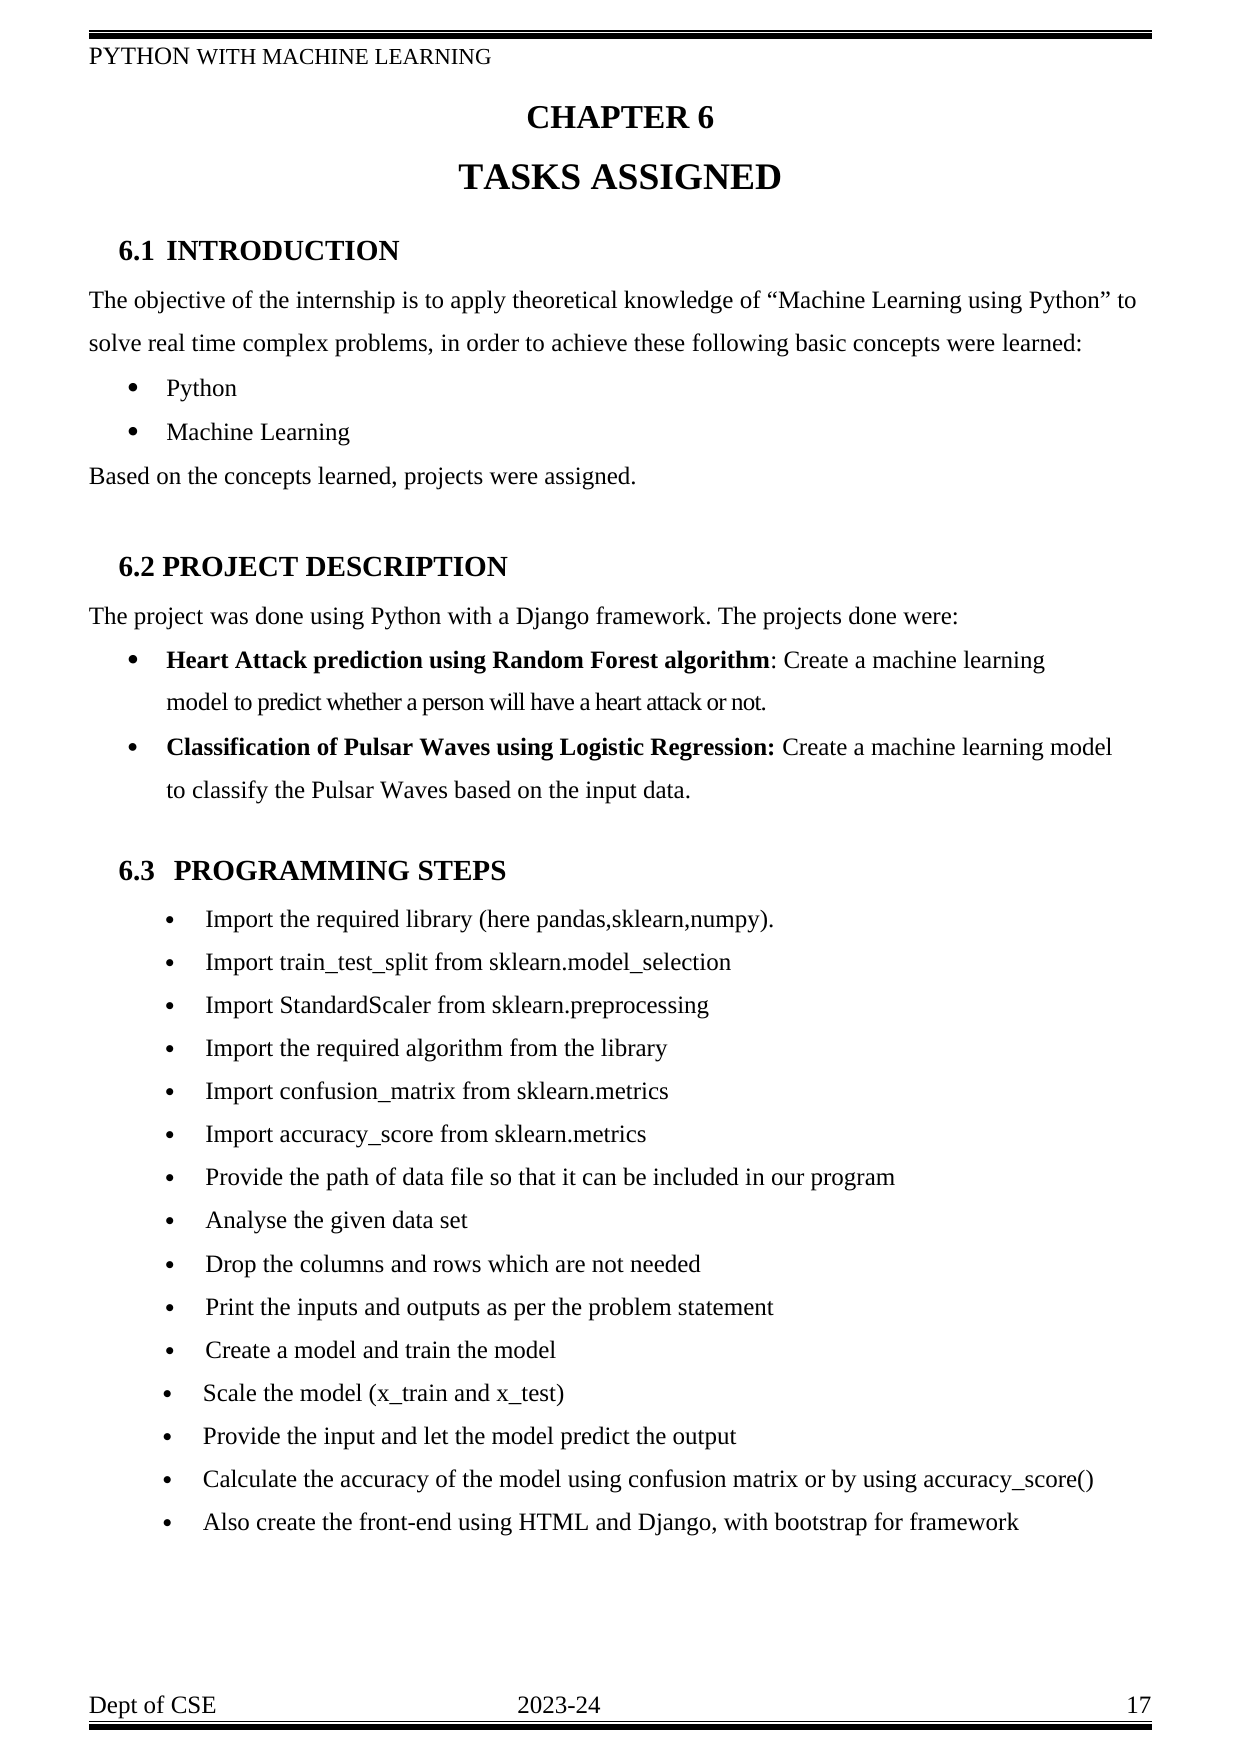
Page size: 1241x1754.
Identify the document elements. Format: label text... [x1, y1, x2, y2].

list Scale the model (x_train and x_test) [164, 1378, 1152, 1407]
text TASKS ASSIGNED [89, 154, 1152, 198]
list Python [128, 373, 1152, 401]
list Drop the columns and rows which are not needed [166, 1249, 1152, 1277]
list Import StandardScaler from sklearn.preprocessing [166, 990, 1152, 1019]
list INTRODUCTION [118, 233, 1152, 267]
list Import the required library (here pandas,sklearn,numpy). [166, 904, 1152, 932]
text CHAPTER 6 [89, 98, 1152, 136]
list Heart Attack prediction using Random Forest algorithm: Create a machine learning model to predict whether a person will have a heart attack or not. [128, 645, 1087, 716]
list Classification of Pulsar Waves using Logistic Regression: Create a machine learning model to classify the Pulsar Waves based on the input data. [128, 732, 1123, 804]
list Analyse the given data set [166, 1206, 1152, 1234]
list Print the inputs and outputs as per the problem statement [166, 1292, 1152, 1321]
text The objective of the internship is to apply theoretical knowledge of “Machine Learning using Python” to solve real time complex problems, in order to achieve these following basic concepts were learned: [89, 285, 1152, 357]
list Provide the input and let the model predict the output [164, 1421, 1152, 1450]
list Import accuracy_score from sklearn.metrics [166, 1119, 1152, 1148]
list Import confusion_matrix from sklearn.metrics [166, 1076, 1152, 1105]
list Also create the front-end using HTML and Django, with bootstrap for framework [164, 1507, 1152, 1536]
list Machine Learning [128, 417, 1152, 446]
text 6.2 PROJECT DESCRIPTION [89, 549, 1152, 583]
list Calculate the accuracy of the model using confusion matrix or by using accuracy_score() [164, 1464, 1152, 1493]
text Based on the concepts learned, projects were assigned. [89, 461, 1152, 490]
list Provide the path of data file so that it can be included in our program [166, 1162, 1152, 1191]
list PROGRAMMING STEPS [118, 853, 1152, 887]
list Create a model and train the model [166, 1335, 1152, 1364]
list Import train_test_split from sklearn.model_selection [166, 947, 1152, 976]
text The project was done using Python with a Django framework. The projects done were: [89, 601, 1152, 630]
list Import the required algorithm from the library [166, 1033, 1152, 1062]
